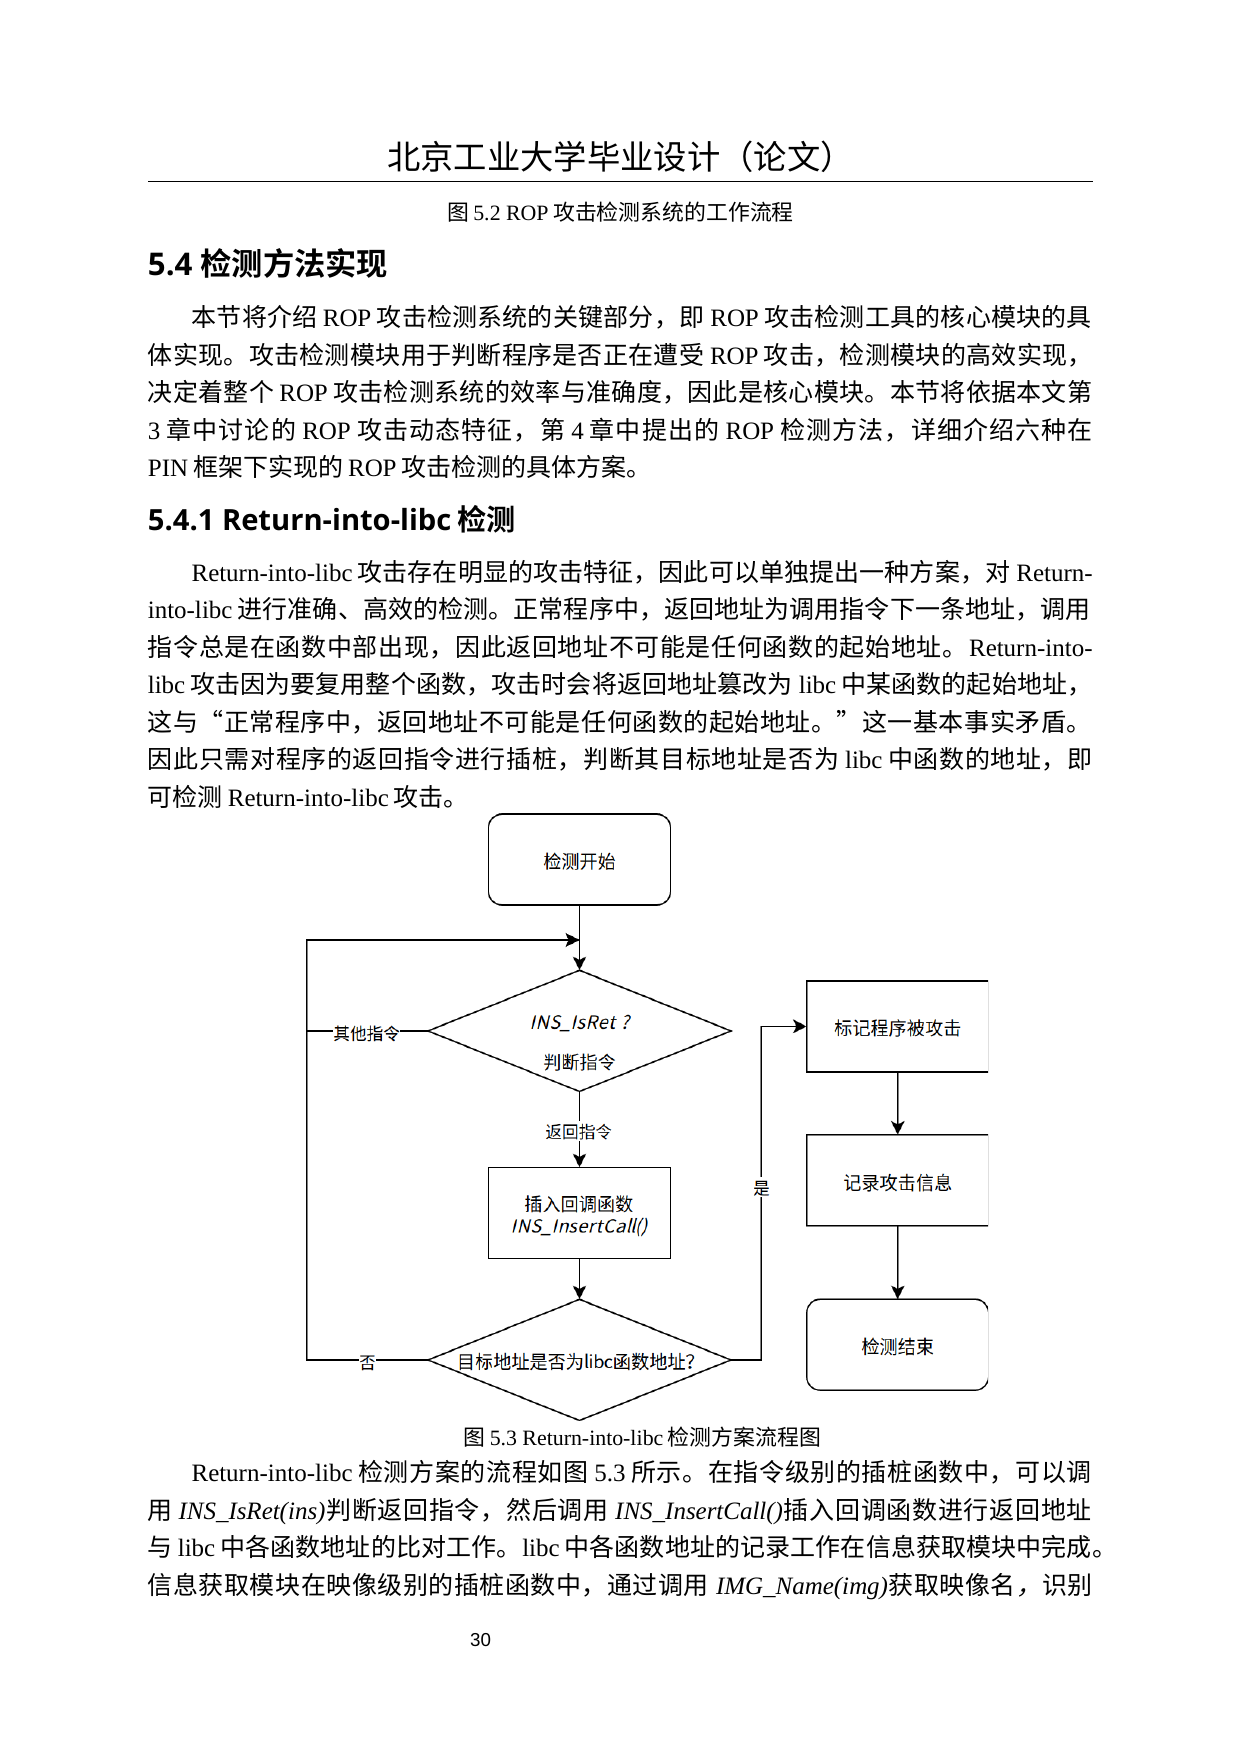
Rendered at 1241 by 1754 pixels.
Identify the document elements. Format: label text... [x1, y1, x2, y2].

text 5.4.1 Return-into-libc检测 [148, 497, 1093, 539]
text 5.4 检测方法实现 [148, 239, 1093, 284]
text 图5.3 Return-into-libc检测方案流程图 [148, 1420, 1093, 1452]
picture [296, 813, 989, 1421]
text 图5.2 ROP攻击检测系统的工作流程 [148, 194, 1093, 226]
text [148, 1452, 1093, 1602]
text Return-into-libc攻击存在明显的攻击特征，因此可以单独提出一种方案，对Return-into-libc进行准确、高效的检测。正常程序中，返回地址为调用指令下一条地址，调用指令总是在函数中部出现，因此返回地址不可能是任何函数的起始地址。Return-into-libc攻击因为要复用整个函数，攻击时会将返回地址篡改为libc中某函数的起始地址，这与“正常程序中，返回地址不可能是任何函数的起始地址。”这一基本事实矛盾。因此只需对程序的返回指令进行插桩，判断其目标地址是否为libc中函数的地址，即可检测Return-into-libc攻击。 [148, 551, 1093, 814]
text 本节将介绍ROP攻击检测系统的关键部分，即ROP攻击检测工具的核心模块的具体实现。攻击检测模块用于判断程序是否正在遭受ROP攻击，检测模块的高效实现，决定着整个ROP攻击检测系统的效率与准确度，因此是核心模块。本节将依据本文第3章中讨论的ROP攻击动态特征，第4章中提出的ROP检测方法，详细介绍六种在PIN框架下实现的ROP攻击检测的具体方案。 [148, 297, 1093, 484]
